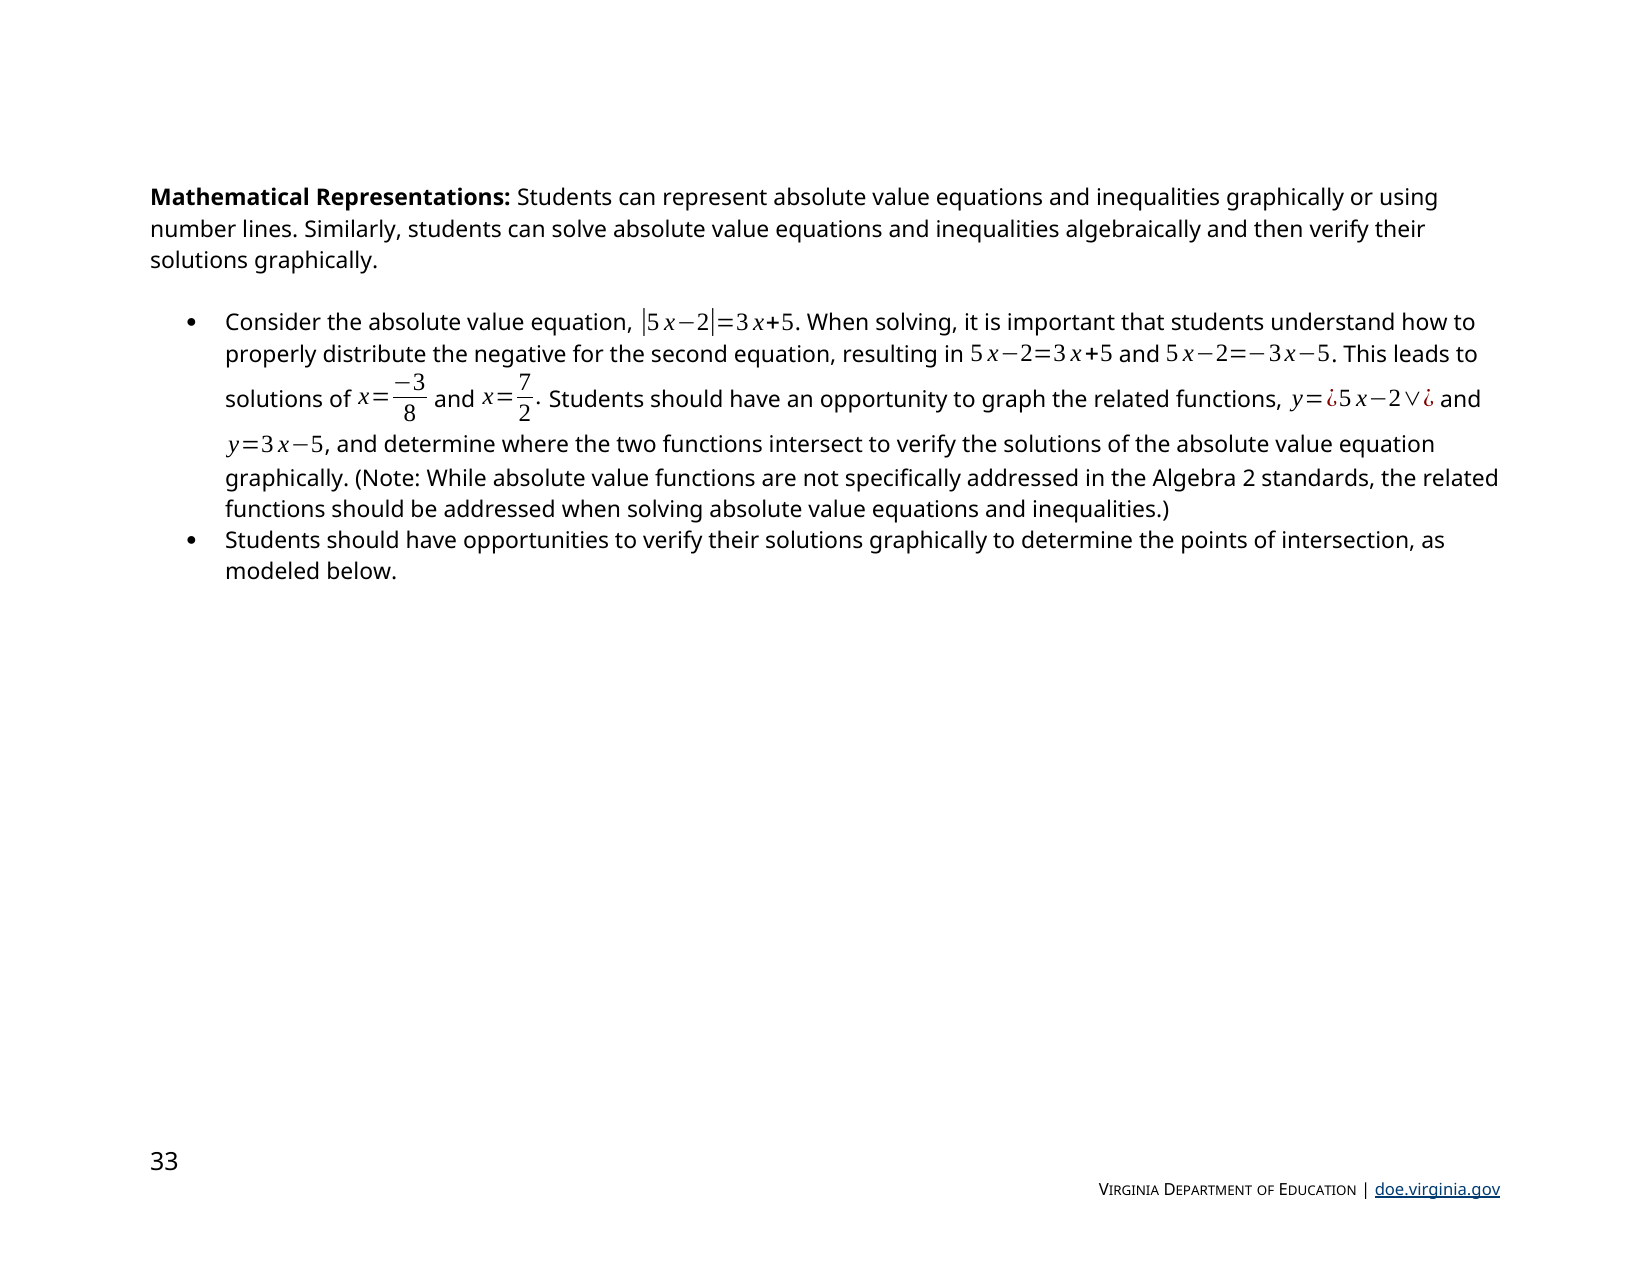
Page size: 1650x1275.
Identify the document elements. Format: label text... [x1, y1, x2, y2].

text Mathematical Representations: Students can represent absolute value equations and inequalities graphically or using number lines. Similarly, students can solve absolute value equations and inequalities algebraically and then verify their solutions graphically. [150, 181, 1500, 275]
list Consider the absolute value equation, . When solving, it is important that students understand how to properly distribute the negative for the second equation, resulting in and . This leads to solutions of and Students should have an opportunity to graph the related functions, and , and determine where the two functions intersect to verify the solutions of the absolute value equation graphically. (Note: While absolute value functions are not specifically addressed in the Algebra 2 standards, the related functions should be addressed when solving absolute value equations and inequalities.) [187, 306, 1500, 524]
list Students should have opportunities to verify their solutions graphically to determine the points of intersection, as modeled below. [187, 524, 1500, 587]
